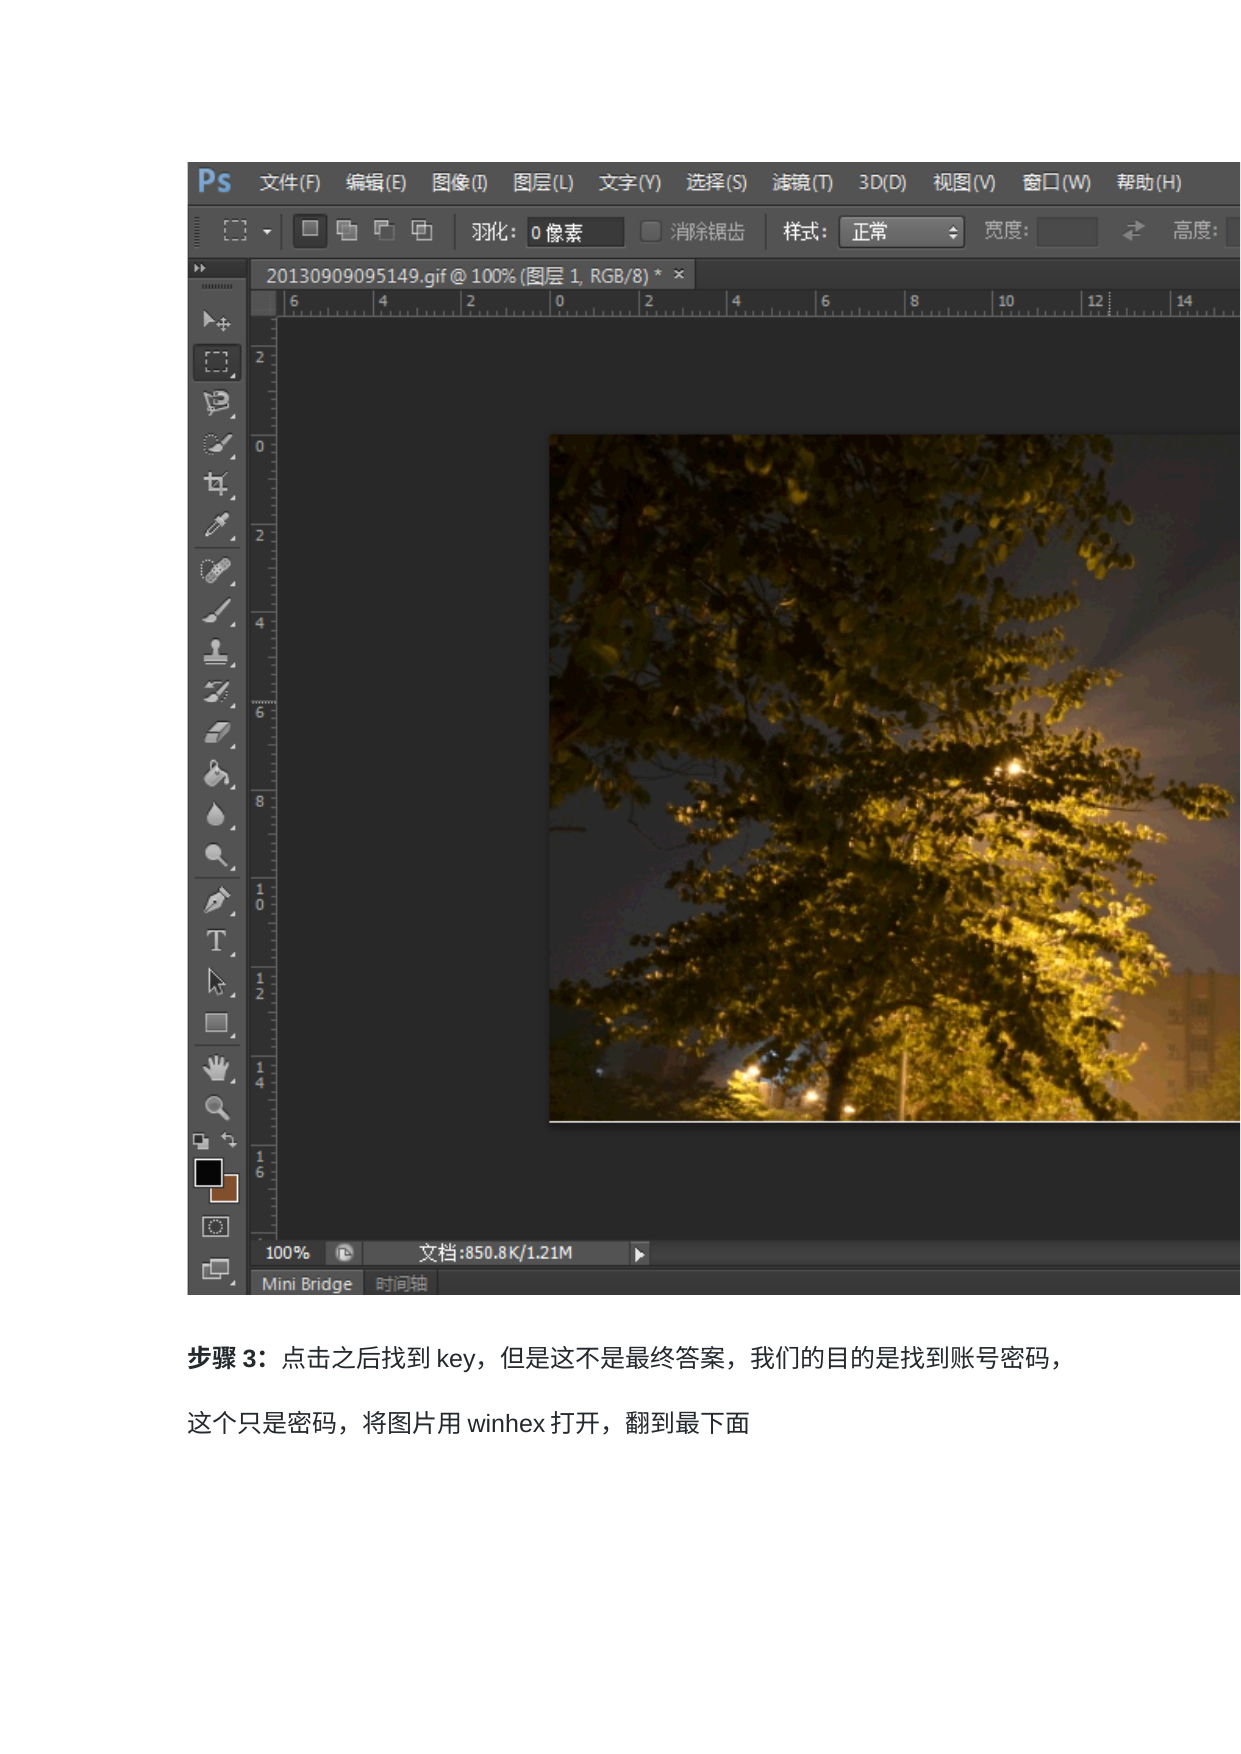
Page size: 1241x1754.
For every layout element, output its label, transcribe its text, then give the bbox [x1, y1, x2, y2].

text 步骤3：点击之后找到key，但是这不是最终答案，我们的目的是找到账号密码，这个只是密码，将图片用winhex打开，翻到最下面 [187, 1324, 1053, 1454]
picture [187, 162, 1241, 1295]
